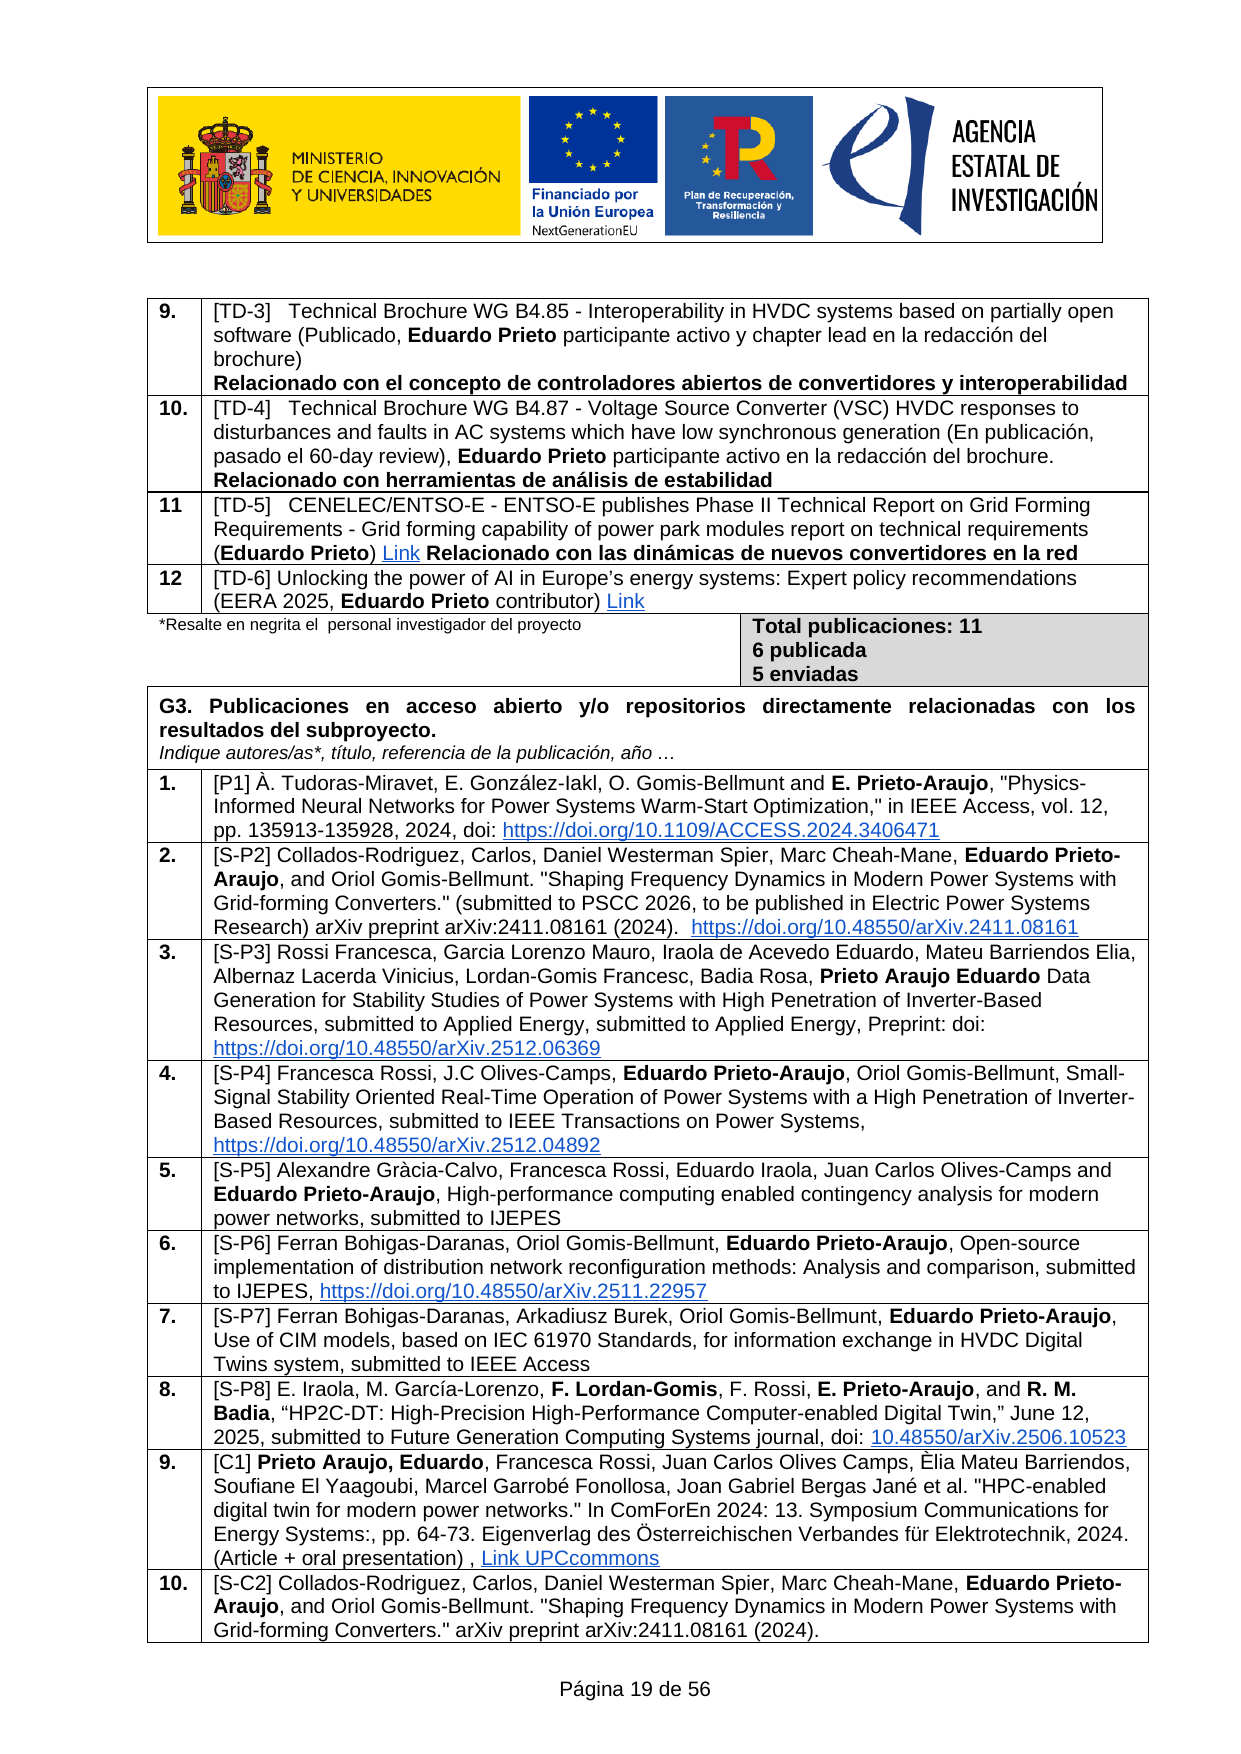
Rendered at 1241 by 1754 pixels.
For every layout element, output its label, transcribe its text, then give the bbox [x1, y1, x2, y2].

table_cell [S-P2] Collados-Rodriguez, Carlos, Daniel Westerman Spier, Marc Cheah-Mane, Eduardo Prieto-Araujo, and Oriol Gomis-Bellmunt. "Shaping Frequency Dynamics in Modern Power Systems with Grid-forming Converters." (submitted to PSCC 2026, to be published in Electric Power Systems Research) arXiv preprint arXiv:2411.08161 (2024). https://doi.org/10.48550/arXiv.2411.08161 [202, 843, 1148, 939]
table_cell 10. [148, 1570, 201, 1642]
table_cell 11 [148, 493, 201, 564]
picture [148, 88, 1102, 242]
table_cell G3. Publicaciones en acceso abierto y/o repositorios directamente relacionadas con los resultados del subproyecto. Indique autores/as*, título, referencia de la publicación, año … [148, 687, 1148, 769]
table_cell [S-P4] Francesca Rossi, J.C Olives-Camps, Eduardo Prieto-Araujo, Oriol Gomis-Bellmunt, Small-Signal Stability Oriented Real-Time Operation of Power Systems with a High Penetration of Inverter-Based Resources, submitted to IEEE Transactions on Power Systems, https://doi.org/10.48550/arXiv.2512.04892 [202, 1061, 1148, 1157]
table_cell Total publicaciones: 11 6 publicada 5 enviadas [741, 614, 1148, 686]
table_cell [S-P7] Ferran Bohigas-Daranas, Arkadiusz Burek, Oriol Gomis-Bellmunt, Eduardo Prieto-Araujo, Use of CIM models, based on IEC 61970 Standards, for information exchange in HVDC Digital Twins system, submitted to IEEE Access [202, 1304, 1148, 1376]
table_cell [TD-5] CENELEC/ENTSO-E - ENTSO-E publishes Phase II Technical Report on Grid Forming Requirements - Grid forming capability of power park modules report on technical requirements (Eduardo Prieto) Link Relacionado con las dinámicas de nuevos convertidores en la red [202, 493, 1148, 564]
table_cell [TD-4] Technical Brochure WG B4.87 - Voltage Source Converter (VSC) HVDC responses to disturbances and faults in AC systems which have low synchronous generation (En publicación, pasado el 60-day review), Eduardo Prieto participante activo en la redacción del brochure. Relacionado con herramientas de análisis de estabilidad [202, 396, 1148, 491]
table_cell 7. [148, 1304, 201, 1376]
table_cell [S-P6] Ferran Bohigas-Daranas, Oriol Gomis-Bellmunt, Eduardo Prieto-Araujo, Open-source implementation of distribution network reconfiguration methods: Analysis and comparison, submitted to IJEPES, https://doi.org/10.48550/arXiv.2511.22957 [202, 1231, 1148, 1303]
table_cell 5. [148, 1158, 201, 1230]
table_cell 9. [148, 299, 201, 394]
table_cell 9. [148, 1450, 201, 1569]
table_cell [TD-3] Technical Brochure WG B4.85 - Interoperability in HVDC systems based on partially open software (Publicado, Eduardo Prieto participante activo y chapter lead en la redacción del brochure) Relacionado con el concepto de controladores abiertos de convertidores y interoperabilidad [202, 299, 1148, 394]
table_cell [P1] À. Tudoras-Miravet, E. González-Iakl, O. Gomis-Bellmunt and E. Prieto-Araujo, "Physics-Informed Neural Networks for Power Systems Warm-Start Optimization," in IEEE Access, vol. 12, pp. 135913-135928, 2024, doi: https://doi.org/10.1109/ACCESS.2024.3406471 [202, 770, 1148, 842]
table_cell 6. [148, 1231, 201, 1303]
table_cell *Resalte en negrita el personal investigador del proyecto [148, 614, 740, 686]
table_cell [C1] Prieto Araujo, Eduardo, Francesca Rossi, Juan Carlos Olives Camps, Èlia Mateu Barriendos, Soufiane El Yaagoubi, Marcel Garrobé Fonollosa, Joan Gabriel Bergas Jané et al. "HPC-enabled digital twin for modern power networks." In ComForEn 2024: 13. Symposium Communications for Energy Systems:, pp. 64-73. Eigenverlag des Österreichischen Verbandes für Elektrotechnik, 2024. (Article + oral presentation) , Link UPCcommons [202, 1450, 1148, 1569]
table_cell 2. [148, 843, 201, 939]
table_cell 3. [148, 940, 201, 1060]
table_cell 10. [148, 396, 201, 491]
table_cell [S-P3] Rossi Francesca, Garcia Lorenzo Mauro, Iraola de Acevedo Eduardo, Mateu Barriendos Elia, Albernaz Lacerda Vinicius, Lordan-Gomis Francesc, Badia Rosa, Prieto Araujo Eduardo Data Generation for Stability Studies of Power Systems with High Penetration of Inverter-Based Resources, submitted to Applied Energy, submitted to Applied Energy, Preprint: doi: https://doi.org/10.48550/arXiv.2512.06369 [202, 940, 1148, 1060]
table_cell 1. [148, 770, 201, 842]
table_cell 4. [148, 1061, 201, 1157]
table_cell 12 [148, 565, 201, 613]
table_cell [TD-6] Unlocking the power of AI in Europe’s energy systems: Expert policy recommendations (EERA 2025, Eduardo Prieto contributor) Link [202, 565, 1148, 613]
table_cell [S-P5] Alexandre Gràcia-Calvo, Francesca Rossi, Eduardo Iraola, Juan Carlos Olives-Camps and Eduardo Prieto-Araujo, High-performance computing enabled contingency analysis for modern power networks, submitted to IJEPES [202, 1158, 1148, 1230]
table_cell 8. [148, 1377, 201, 1448]
table_cell [S-P8] E. Iraola, M. García-Lorenzo, F. Lordan-Gomis, F. Rossi, E. Prieto-Araujo, and R. M. Badia, “HP2C-DT: High-Precision High-Performance Computer-enabled Digital Twin,” June 12, 2025, submitted to Future Generation Computing Systems journal, doi: 10.48550/arXiv.2506.10523 [202, 1377, 1148, 1448]
